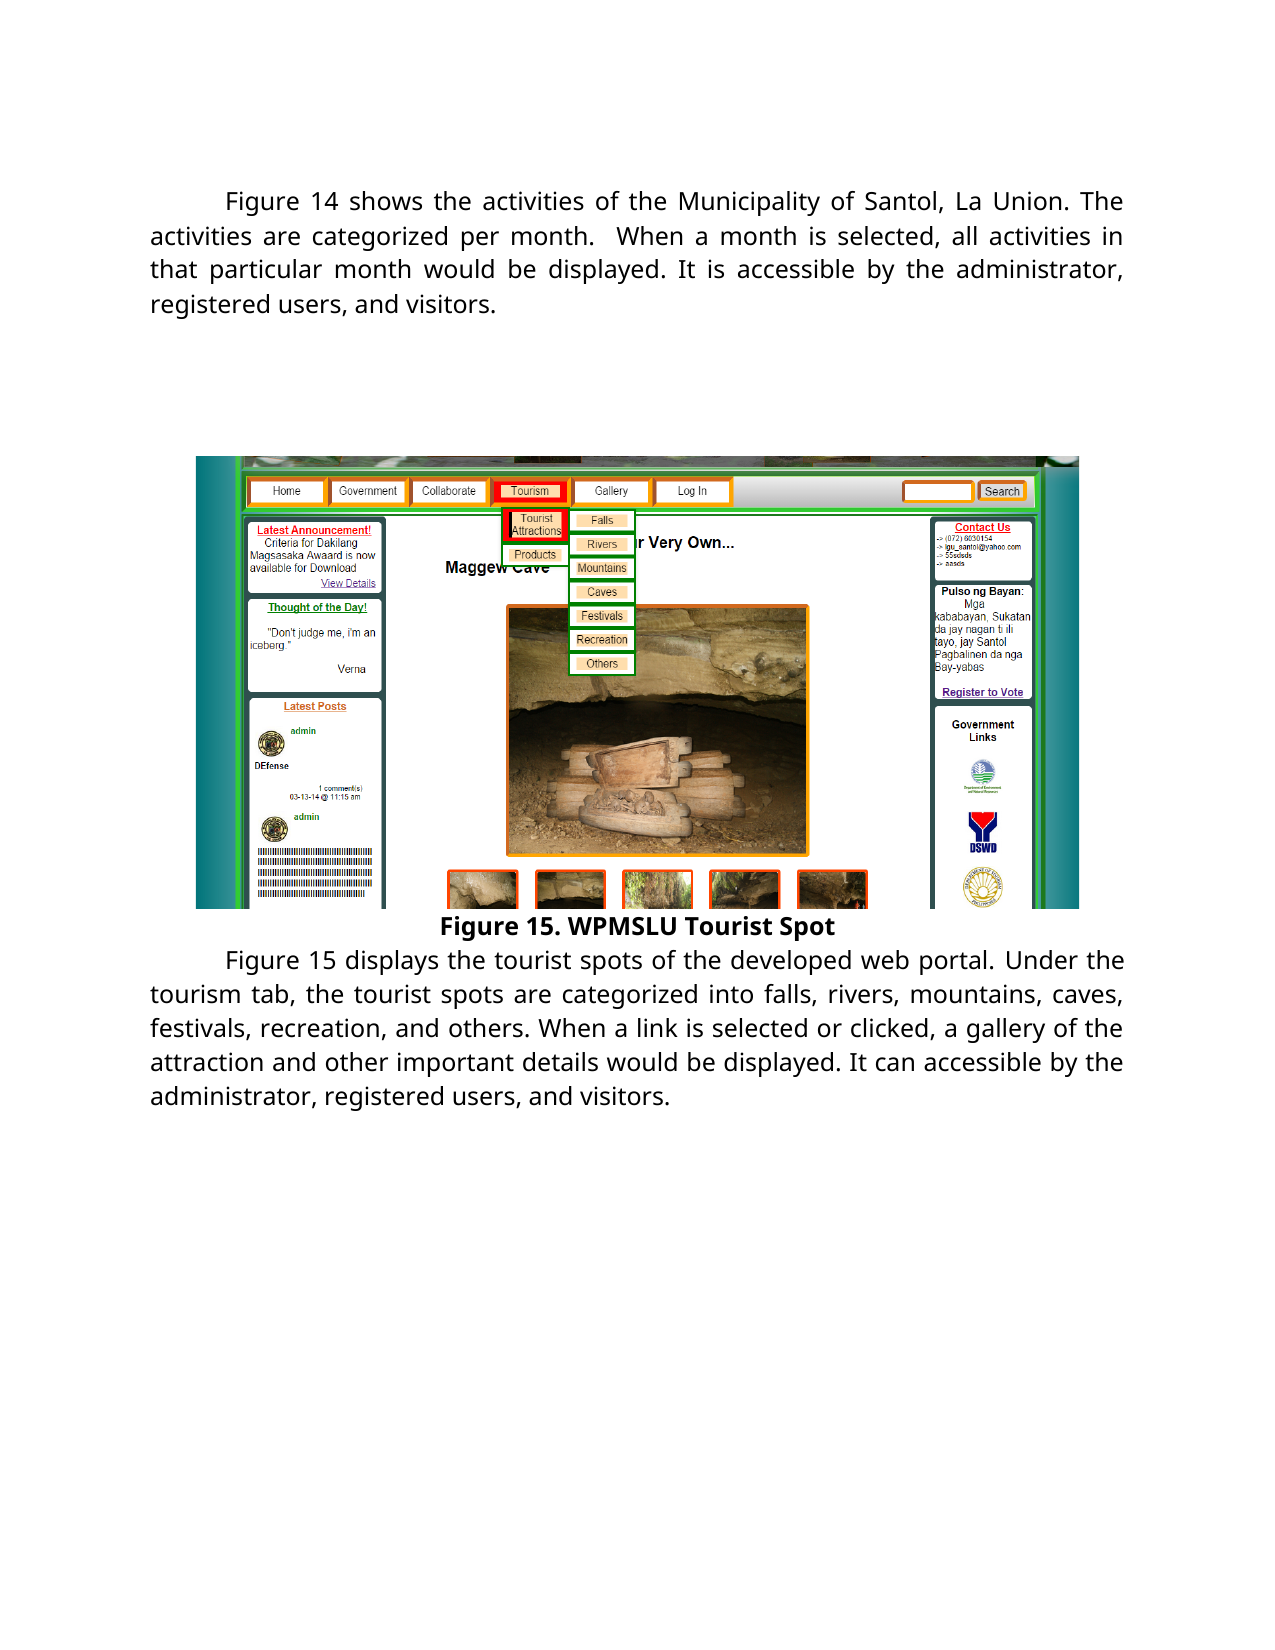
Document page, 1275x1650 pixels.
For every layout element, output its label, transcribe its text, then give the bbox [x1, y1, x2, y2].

text Figure 15. WPMSLU Tourist Spot [150, 908, 1125, 942]
text Figure 15 displays the tourist spots of the developed web portal. Under the tourism tab, the tourist spots are categorized into falls, rivers, mountains, caves, festivals, recreation, and others. When a link is selected or clicked, a gallery of the attraction and other important details would be displayed. It can accessible by the administrator, registered users, and visitors. [150, 942, 1125, 1113]
text Figure 14 shows the activities of the Municipality of Santol, La Union. The activities are categorized per month. When a month is selected, all activities in that particular month would be displayed. It is accessible by the administrator, registered users, and visitors. [150, 184, 1125, 320]
picture [195, 456, 1080, 909]
